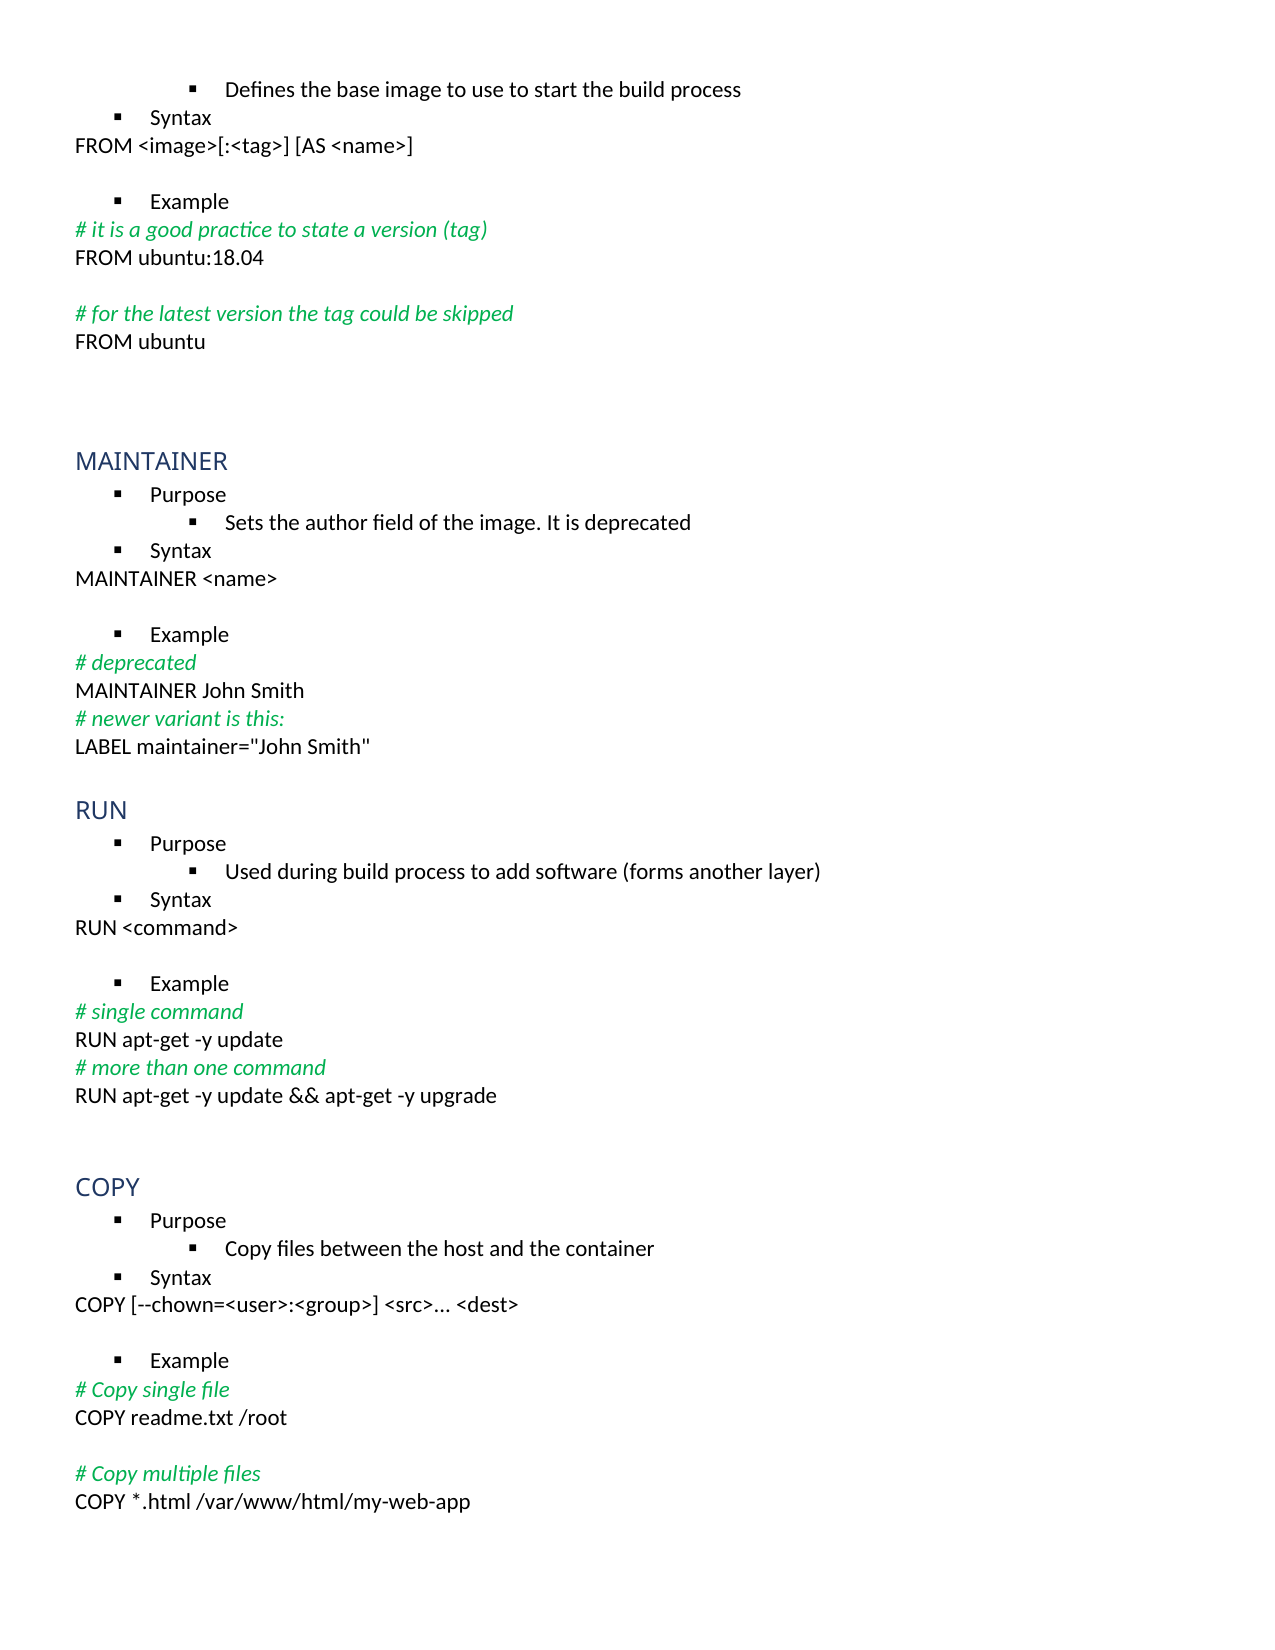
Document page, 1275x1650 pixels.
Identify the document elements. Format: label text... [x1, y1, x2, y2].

text MAINTAINER <name> [75, 564, 1200, 592]
list Example [112, 969, 1200, 997]
subtitle COPY [75, 1170, 1200, 1204]
text # Copy multiple files [75, 1459, 1200, 1487]
list Purpose [112, 480, 1200, 508]
text RUN apt-get -y update && apt-get -y upgrade [75, 1082, 1200, 1109]
text COPY [--chown=<user>:<group>] <src>... <dest> [75, 1291, 1200, 1319]
text FROM ubuntu:18.04 [75, 243, 1200, 271]
text FROM <image>[:<tag>] [AS <name>] [75, 131, 1200, 159]
list Example [112, 620, 1200, 648]
text # single command [75, 997, 1200, 1026]
text COPY *.html /var/www/html/my-web-app [75, 1487, 1200, 1515]
list Purpose [112, 1207, 1200, 1234]
text COPY readme.txt /root [75, 1403, 1200, 1431]
subtitle MAINTAINER [75, 443, 1200, 477]
text # deprecated [75, 648, 1200, 676]
text MAINTAINER John Smith [75, 676, 1200, 704]
list Syntax [112, 885, 1200, 913]
text # for the latest version the tag could be skipped [75, 299, 1200, 327]
text # Copy single file [75, 1375, 1200, 1403]
text RUN <command> [75, 913, 1200, 941]
list Syntax [112, 103, 1200, 131]
list Example [112, 187, 1200, 215]
list Copy files between the host and the container [187, 1234, 1200, 1263]
text RUN apt-get -y update [75, 1026, 1200, 1053]
text # more than one command [75, 1053, 1200, 1082]
list Syntax [112, 1263, 1200, 1291]
list Syntax [112, 536, 1200, 564]
subtitle RUN [75, 793, 1200, 827]
text # newer variant is this: [75, 704, 1200, 732]
list Example [112, 1347, 1200, 1375]
list Sets the author field of the image. It is deprecated [187, 508, 1200, 536]
text FROM ubuntu [75, 327, 1200, 355]
text LABEL maintainer="John Smith" [75, 732, 1200, 760]
list Defines the base image to use to start the build process [187, 75, 1200, 103]
text # it is a good practice to state a version (tag) [75, 215, 1200, 243]
list Purpose [112, 829, 1200, 857]
list Used during build process to add software (forms another layer) [187, 857, 1200, 885]
